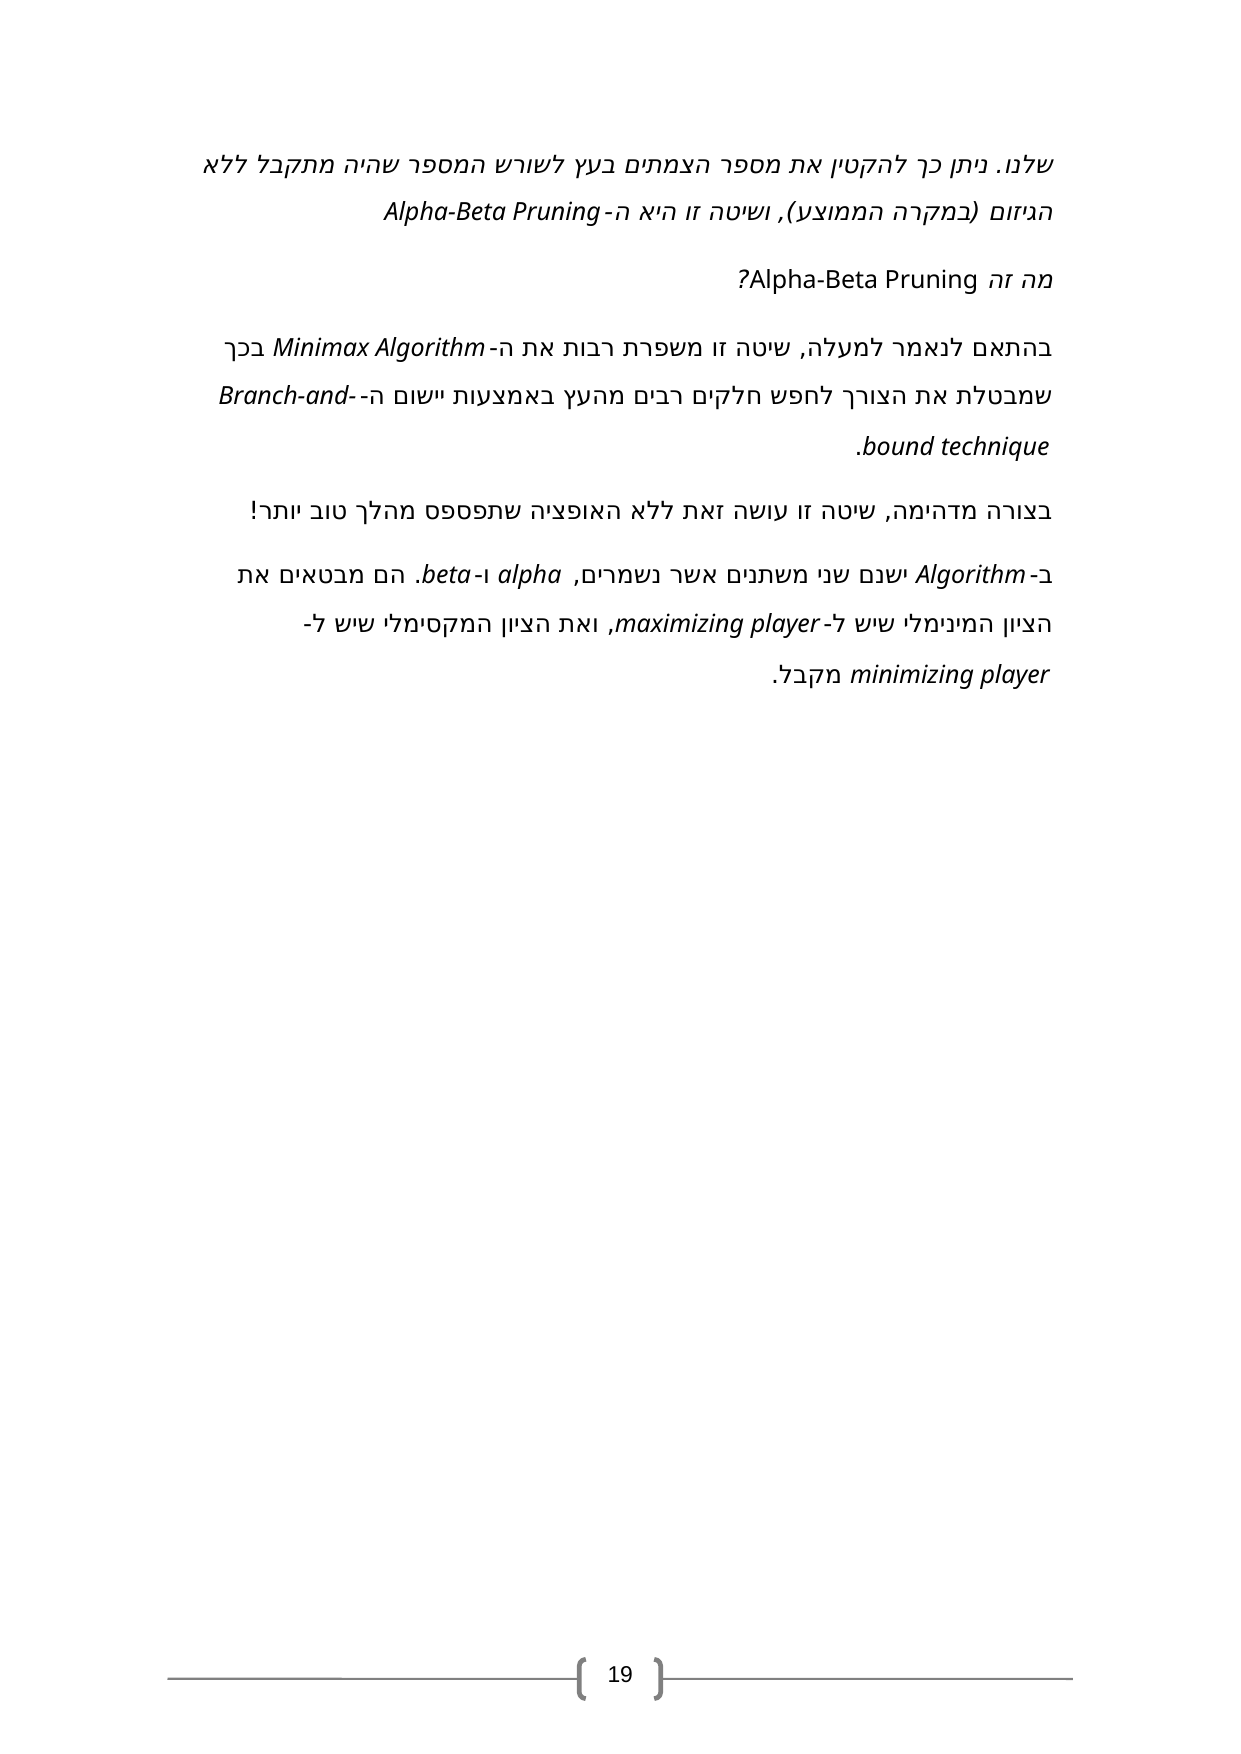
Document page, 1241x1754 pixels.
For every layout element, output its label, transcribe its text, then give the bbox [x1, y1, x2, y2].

text ב-Algorithm ישנם שני משתנים אשר נשמרים, alpha ו-beta. הם מבטאים את הציון המינימלי שיש ל-maximizing player, ואת הציון המקסימלי שיש ל-minimizing player מקבל. [187, 557, 1053, 691]
text בהתאם לנאמר למעלה, שיטה זו משפרת רבות את ה-Minimax Algorithm בכך שמבטלת את הצורך לחפש חלקים רבים מהעץ באמצעות יישום ה-Branch-and-bound technique. [187, 329, 1053, 463]
text בצורה מדהימה, שיטה זו עושה זאת ללא האופציה שתפספס מהלך טוב יותר! [187, 497, 1053, 526]
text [187, 150, 1053, 228]
text מה זה Alpha-Beta Pruning? [187, 261, 1053, 296]
